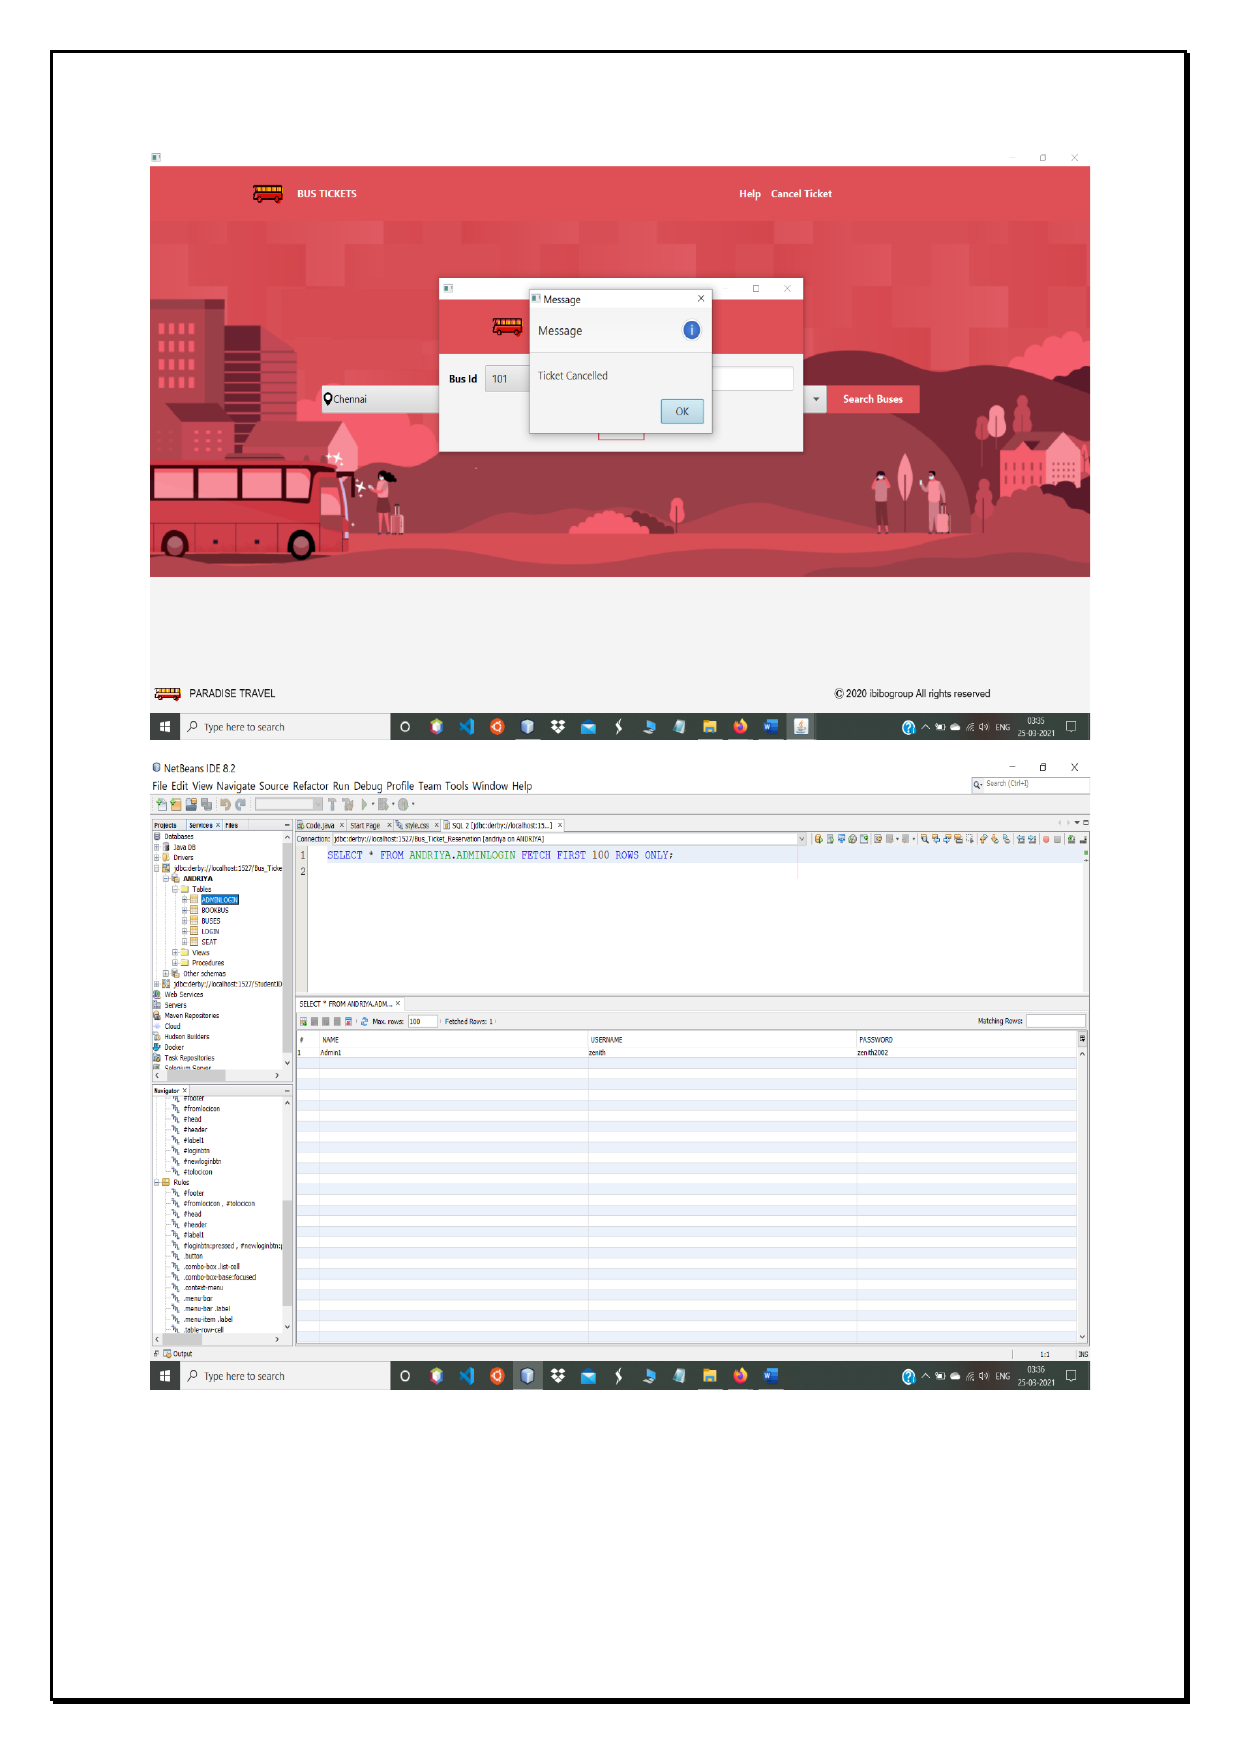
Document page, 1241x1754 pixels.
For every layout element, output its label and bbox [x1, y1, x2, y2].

picture [150, 758, 1091, 1390]
picture [150, 150, 1091, 740]
